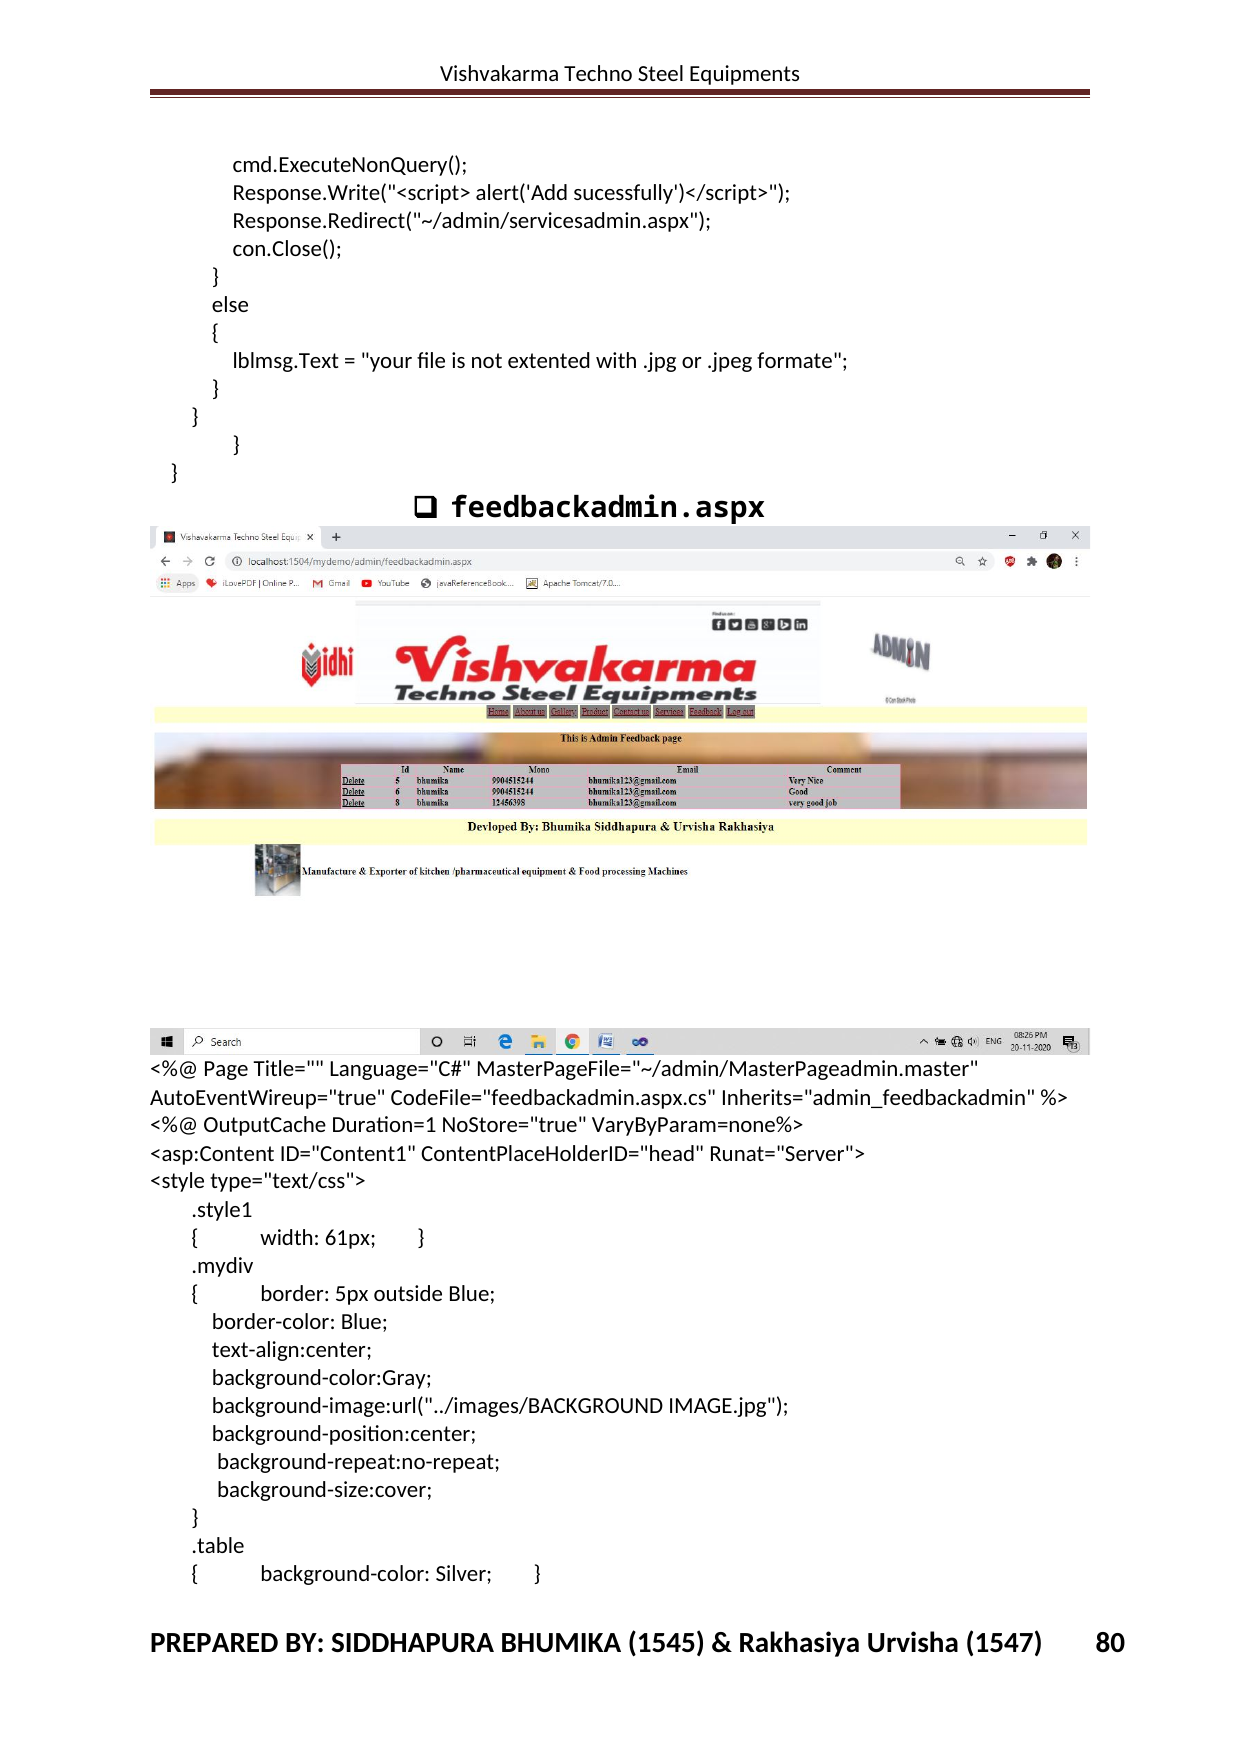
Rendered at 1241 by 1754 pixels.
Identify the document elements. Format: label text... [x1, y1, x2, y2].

text } [150, 262, 1090, 290]
text <asp:Content ID="Content1" ContentPlaceHolderID="head" Runat="Server"> [150, 1139, 1090, 1167]
text <%@ Page Title="" Language="C#" MasterPageFile="~/admin/MasterPageadmin.master" AutoEventWireup="true" CodeFile="feedbackadmin.aspx.cs" Inherits="admin_feedbackadmin" %> [150, 1055, 1090, 1111]
text { width: 61px; } [150, 1223, 1090, 1251]
text Response.Redirect("~/admin/servicesadmin.aspx"); [150, 206, 1090, 234]
text <%@ OutputCache Duration=1 NoStore="true" VaryByParam=none%> [150, 1111, 1090, 1139]
text { border: 5px outside Blue; [150, 1279, 1090, 1307]
text background-color:Gray; [150, 1363, 1090, 1391]
text lblmsg.Text = "your file is not extented with .jpg or .jpeg formate"; [150, 346, 1090, 374]
text .mydiv [150, 1251, 1090, 1279]
text { background-color: Silver; } [150, 1559, 1090, 1587]
text text-align:center; [150, 1335, 1090, 1363]
text con.Close(); [150, 234, 1090, 262]
text else [150, 290, 1090, 318]
text } [150, 1503, 1090, 1531]
text .style1 [150, 1195, 1090, 1223]
text .table [150, 1531, 1090, 1559]
list feedbackadmin.aspx [412, 486, 1090, 526]
text background-image:url("../images/BACKGROUND IMAGE.jpg"); [150, 1391, 1090, 1419]
text { [150, 318, 1090, 346]
text } [150, 374, 1090, 402]
picture [150, 526, 1091, 1055]
text background-size:cover; [150, 1475, 1090, 1503]
text Response.Write("<script> alert('Add sucessfully')</script>"); [150, 178, 1090, 206]
text } [150, 430, 1090, 458]
text background-repeat:no-repeat; [150, 1447, 1090, 1475]
text cmd.ExecuteNonQuery(); [150, 150, 1090, 178]
text border-color: Blue; [150, 1307, 1090, 1335]
text } [150, 402, 1090, 430]
text } [150, 458, 1090, 486]
text background-position:center; [150, 1419, 1090, 1447]
text <style type="text/css"> [150, 1167, 1090, 1195]
